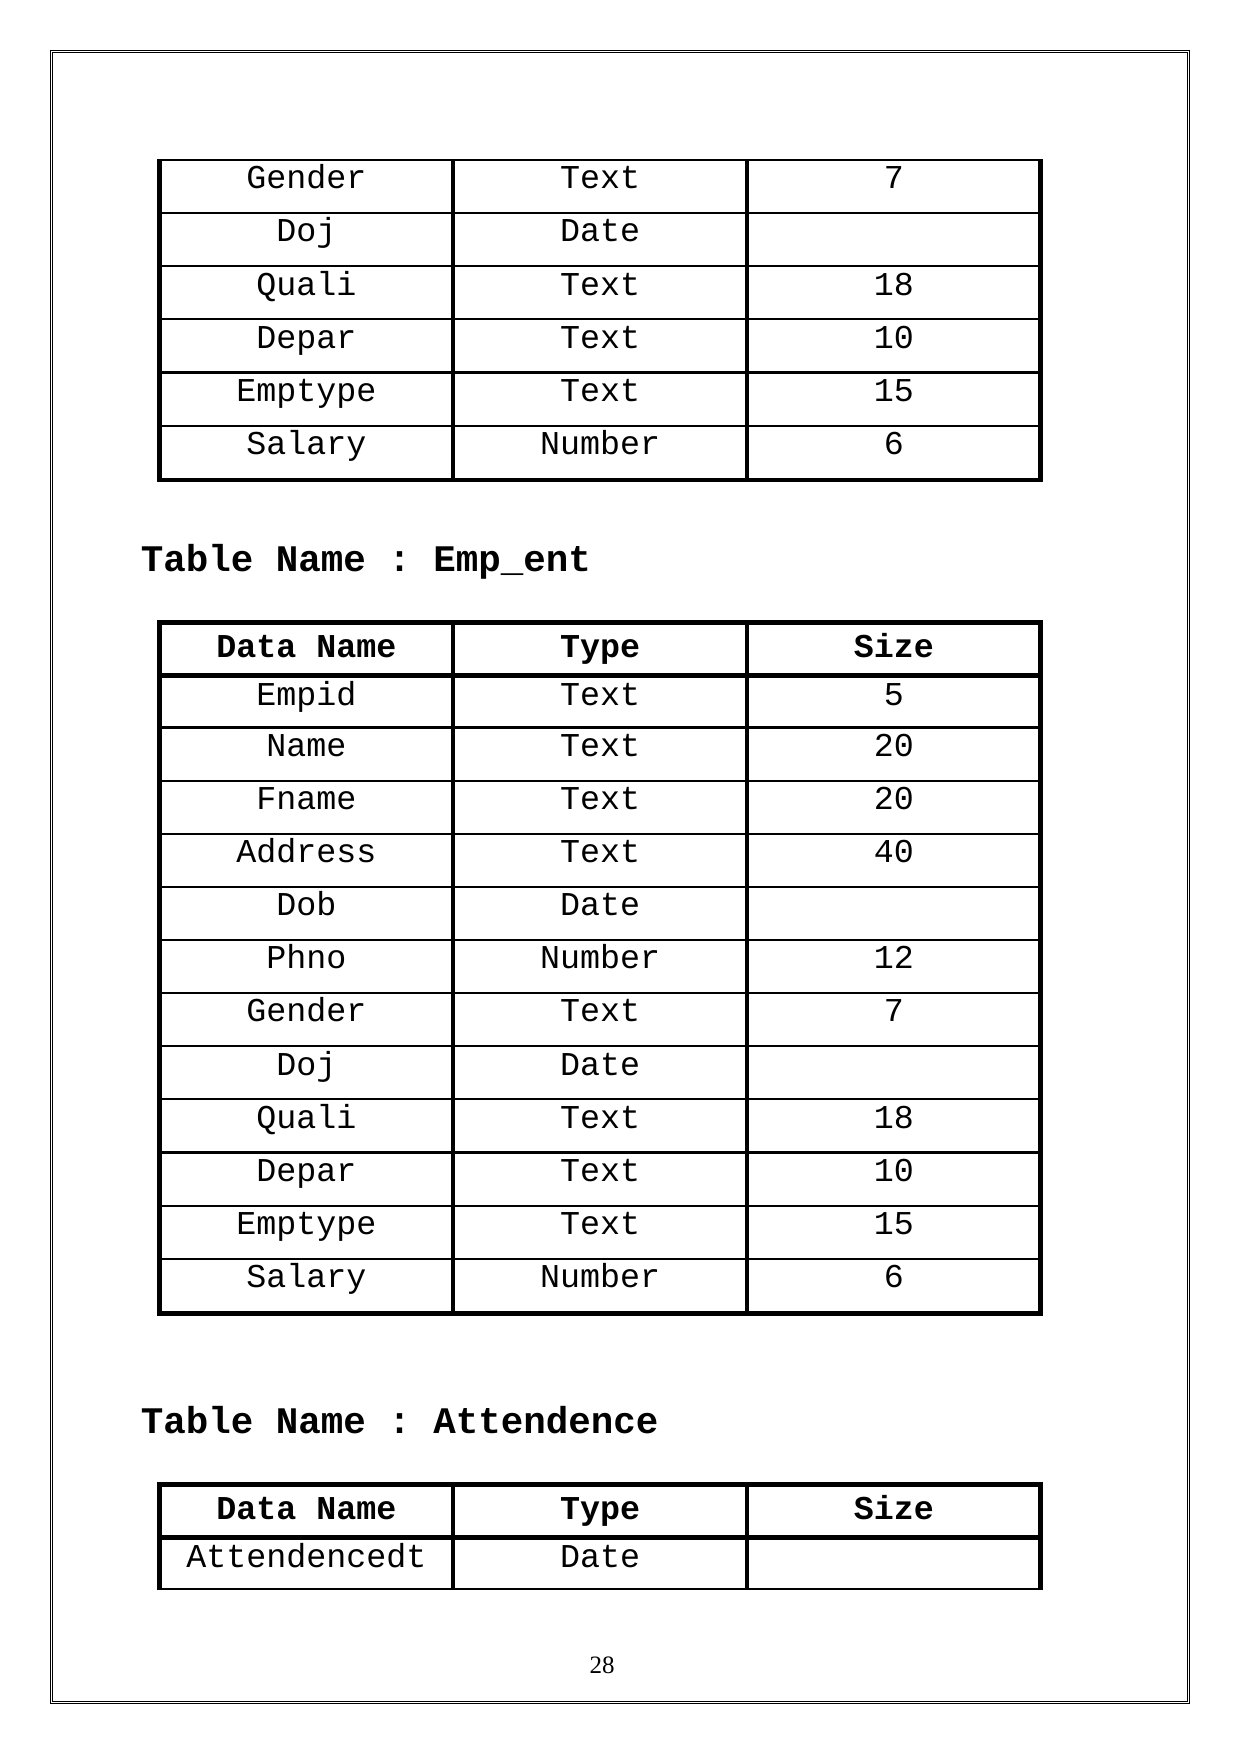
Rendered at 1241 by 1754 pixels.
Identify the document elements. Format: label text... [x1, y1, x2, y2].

table_cell Text [455, 729, 745, 779]
table_cell Text [455, 994, 745, 1045]
text Table Name : Attendence [141, 1402, 1063, 1444]
table_cell Salary [162, 1260, 451, 1311]
table_cell Emptype [162, 374, 451, 424]
table_cell Depar [162, 320, 451, 371]
table_cell 15 [749, 374, 1038, 424]
table_cell [749, 1047, 1038, 1098]
text Table Name : Emp_ent [141, 540, 1063, 582]
table_header Type [455, 625, 745, 673]
table_cell Text [455, 782, 745, 833]
table_cell Empid [162, 678, 451, 726]
table_cell 12 [749, 941, 1038, 992]
table_cell Dob [162, 888, 451, 939]
table_cell Text [455, 320, 745, 371]
table_cell 18 [749, 267, 1038, 318]
table_header Size [749, 1487, 1038, 1535]
table_cell Text [455, 1100, 745, 1151]
table_cell Date [455, 214, 745, 265]
table_cell Gender [162, 161, 451, 212]
table_cell 6 [749, 1260, 1038, 1311]
table_cell Address [162, 835, 451, 886]
table_cell 15 [749, 1207, 1038, 1258]
table_cell Date [455, 888, 745, 939]
table_cell Number [455, 1260, 745, 1311]
table_cell Text [455, 835, 745, 886]
table_cell 7 [749, 994, 1038, 1045]
table_cell Date [455, 1047, 745, 1098]
table_cell Text [455, 161, 745, 212]
table_cell [749, 1540, 1038, 1588]
table_cell Quali [162, 1100, 451, 1151]
table_cell Depar [162, 1154, 451, 1204]
table_header Type [455, 1487, 745, 1535]
table_cell Salary [162, 427, 451, 478]
table_cell 7 [749, 161, 1038, 212]
table_cell Text [455, 1207, 745, 1258]
table_cell Text [455, 267, 745, 318]
table_cell 6 [749, 427, 1038, 478]
table_cell Doj [162, 1047, 451, 1098]
table_cell 40 [749, 835, 1038, 886]
table_cell 20 [749, 729, 1038, 779]
table_cell Fname [162, 782, 451, 833]
table_cell Name [162, 729, 451, 779]
table_cell [749, 888, 1038, 939]
table_header Size [749, 625, 1038, 673]
table_cell Number [455, 941, 745, 992]
table_cell 20 [749, 782, 1038, 833]
table_header Data Name [162, 625, 451, 673]
table_cell [749, 214, 1038, 265]
table_cell 10 [749, 320, 1038, 371]
table_cell Attendencedt [162, 1540, 451, 1588]
table_cell Doj [162, 214, 451, 265]
table_cell 18 [749, 1100, 1038, 1151]
table_header Data Name [162, 1487, 451, 1535]
table_cell Date [455, 1540, 745, 1588]
table_cell 5 [749, 678, 1038, 726]
table_cell Phno [162, 941, 451, 992]
table_cell Number [455, 427, 745, 478]
table_cell Emptype [162, 1207, 451, 1258]
table_cell Text [455, 374, 745, 424]
table_cell Text [455, 678, 745, 726]
table_cell Quali [162, 267, 451, 318]
table_cell Gender [162, 994, 451, 1045]
table_cell Text [455, 1154, 745, 1204]
table_cell 10 [749, 1154, 1038, 1204]
